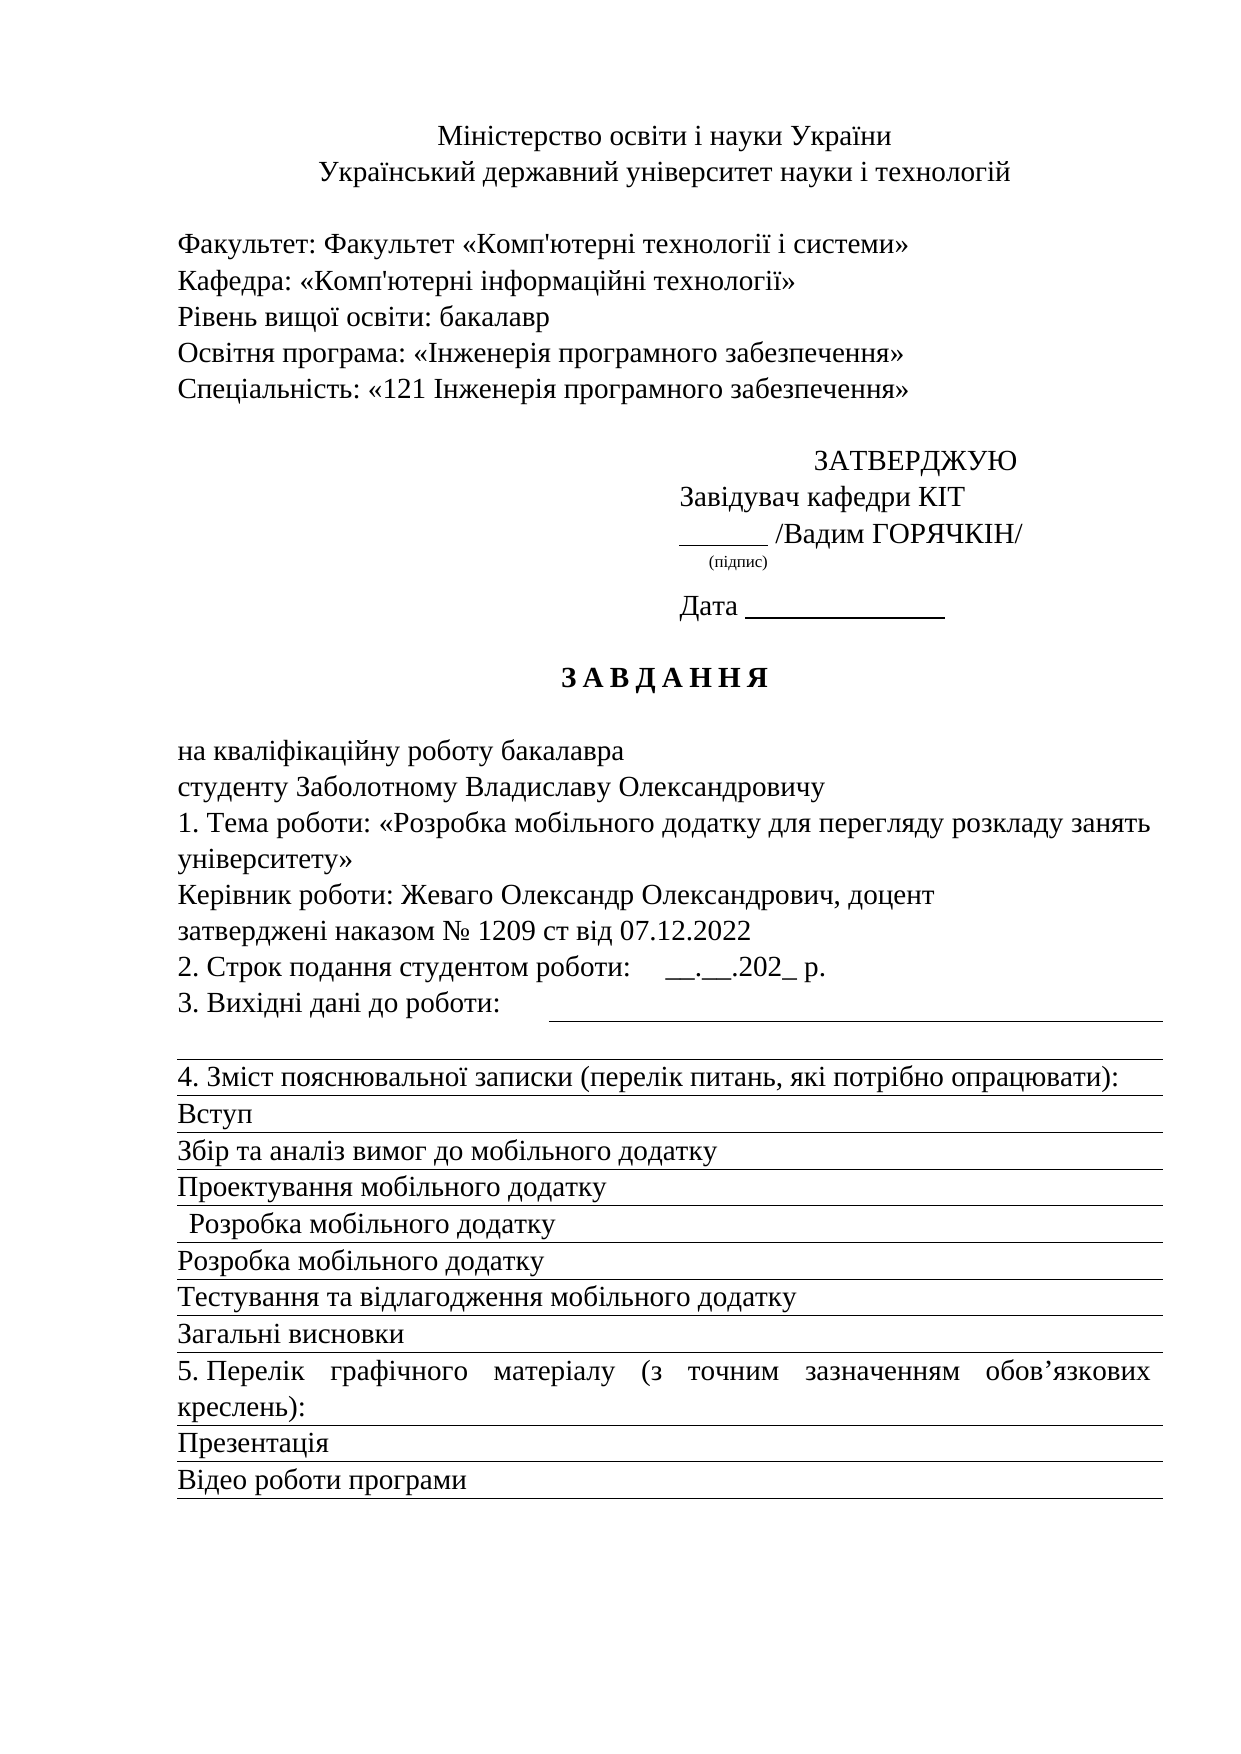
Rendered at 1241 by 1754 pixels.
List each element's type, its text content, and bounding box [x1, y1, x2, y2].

text ЗАТВЕРДЖУЮ [679, 443, 1152, 477]
text студенту Заболотному Владиславу Олександровичу [177, 769, 1152, 802]
text ЗАВДАННЯ [177, 660, 1152, 694]
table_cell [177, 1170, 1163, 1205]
text Факультет: Факультет «Комп'ютерні технології і системи» [177, 227, 1152, 260]
text Дата [679, 588, 1152, 622]
text Освітня програма: «Інженерія програмного забезпечення» [177, 335, 1152, 368]
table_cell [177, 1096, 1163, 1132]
text Керівник роботи: Жеваго Олександр Олександрович, доцент [177, 877, 1152, 911]
text Український державний університет науки і технологій [177, 154, 1152, 188]
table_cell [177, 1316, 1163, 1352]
text /Вадим ГОРЯЧКІН/ [679, 516, 1152, 549]
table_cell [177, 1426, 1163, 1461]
text Міністерство освіти і науки України [177, 118, 1152, 152]
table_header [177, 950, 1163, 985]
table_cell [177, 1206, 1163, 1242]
text (підпис) [679, 552, 1152, 585]
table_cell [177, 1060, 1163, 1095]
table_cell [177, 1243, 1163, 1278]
text Рівень вищої освіти: бакалавр [177, 299, 1152, 332]
text затверджені наказом № 1209 ст від 07.12.2022 [177, 913, 1152, 947]
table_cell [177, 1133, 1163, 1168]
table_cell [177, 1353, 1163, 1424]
text на кваліфікаційну роботу бакалавра [177, 733, 1152, 766]
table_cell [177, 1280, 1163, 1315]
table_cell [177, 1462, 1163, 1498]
text Спеціальність: «121 Інженерія програмного забезпечення» [177, 371, 1152, 405]
text Кафедра: «Комп'ютерні інформаційні технології» [177, 263, 1152, 296]
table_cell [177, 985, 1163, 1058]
text 1. Тема роботи: «Розробка мобільного додатку для перегляду розкладу занять університету» [177, 805, 1152, 874]
text Завідувач кафедри КІТ [679, 479, 1152, 513]
